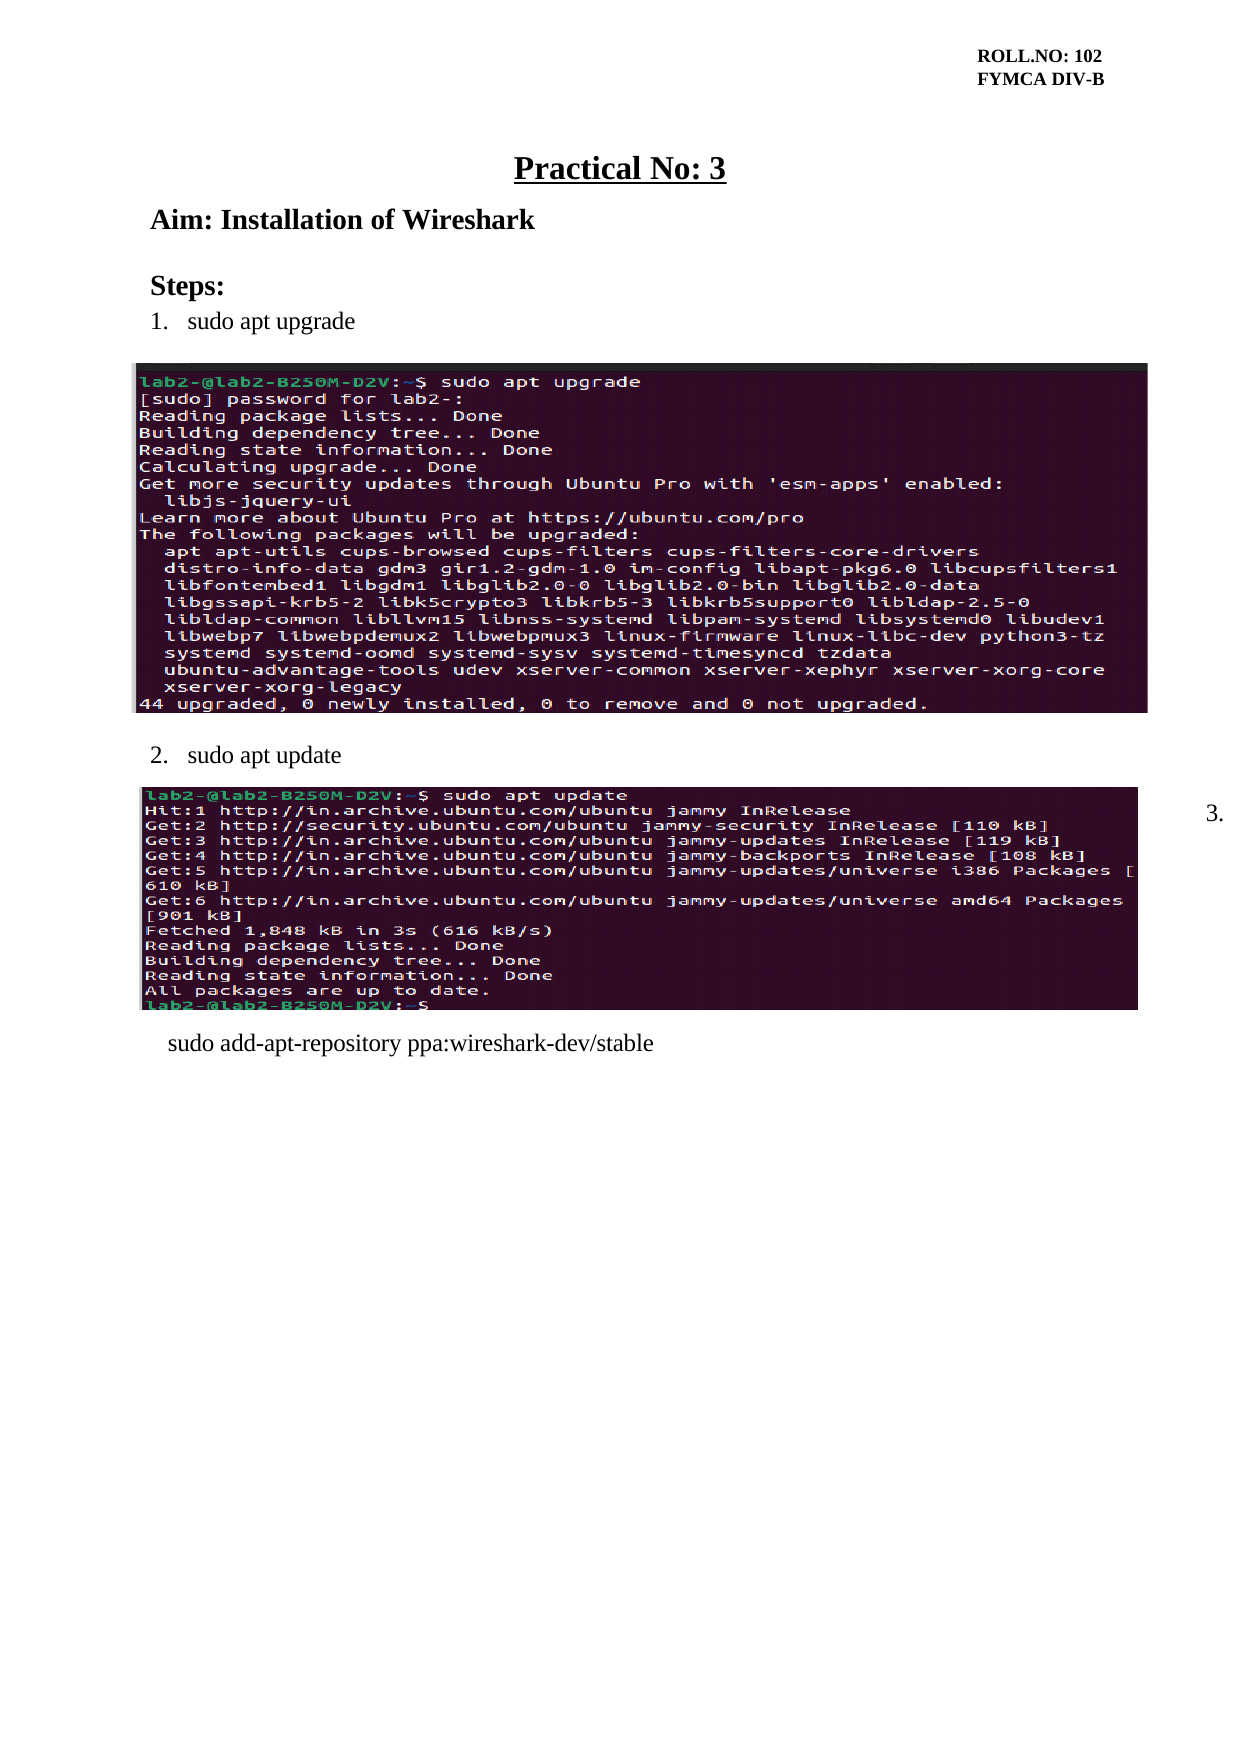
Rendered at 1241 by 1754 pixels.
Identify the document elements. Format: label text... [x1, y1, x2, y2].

picture [131, 363, 1148, 713]
text Steps: [150, 268, 1207, 301]
subtitle Practical No: 3 [104, 148, 1136, 187]
subtitle Aim: Installation of Wireshark [150, 202, 1207, 235]
picture [137, 787, 1137, 1009]
list sudo apt upgrade [150, 306, 1207, 334]
